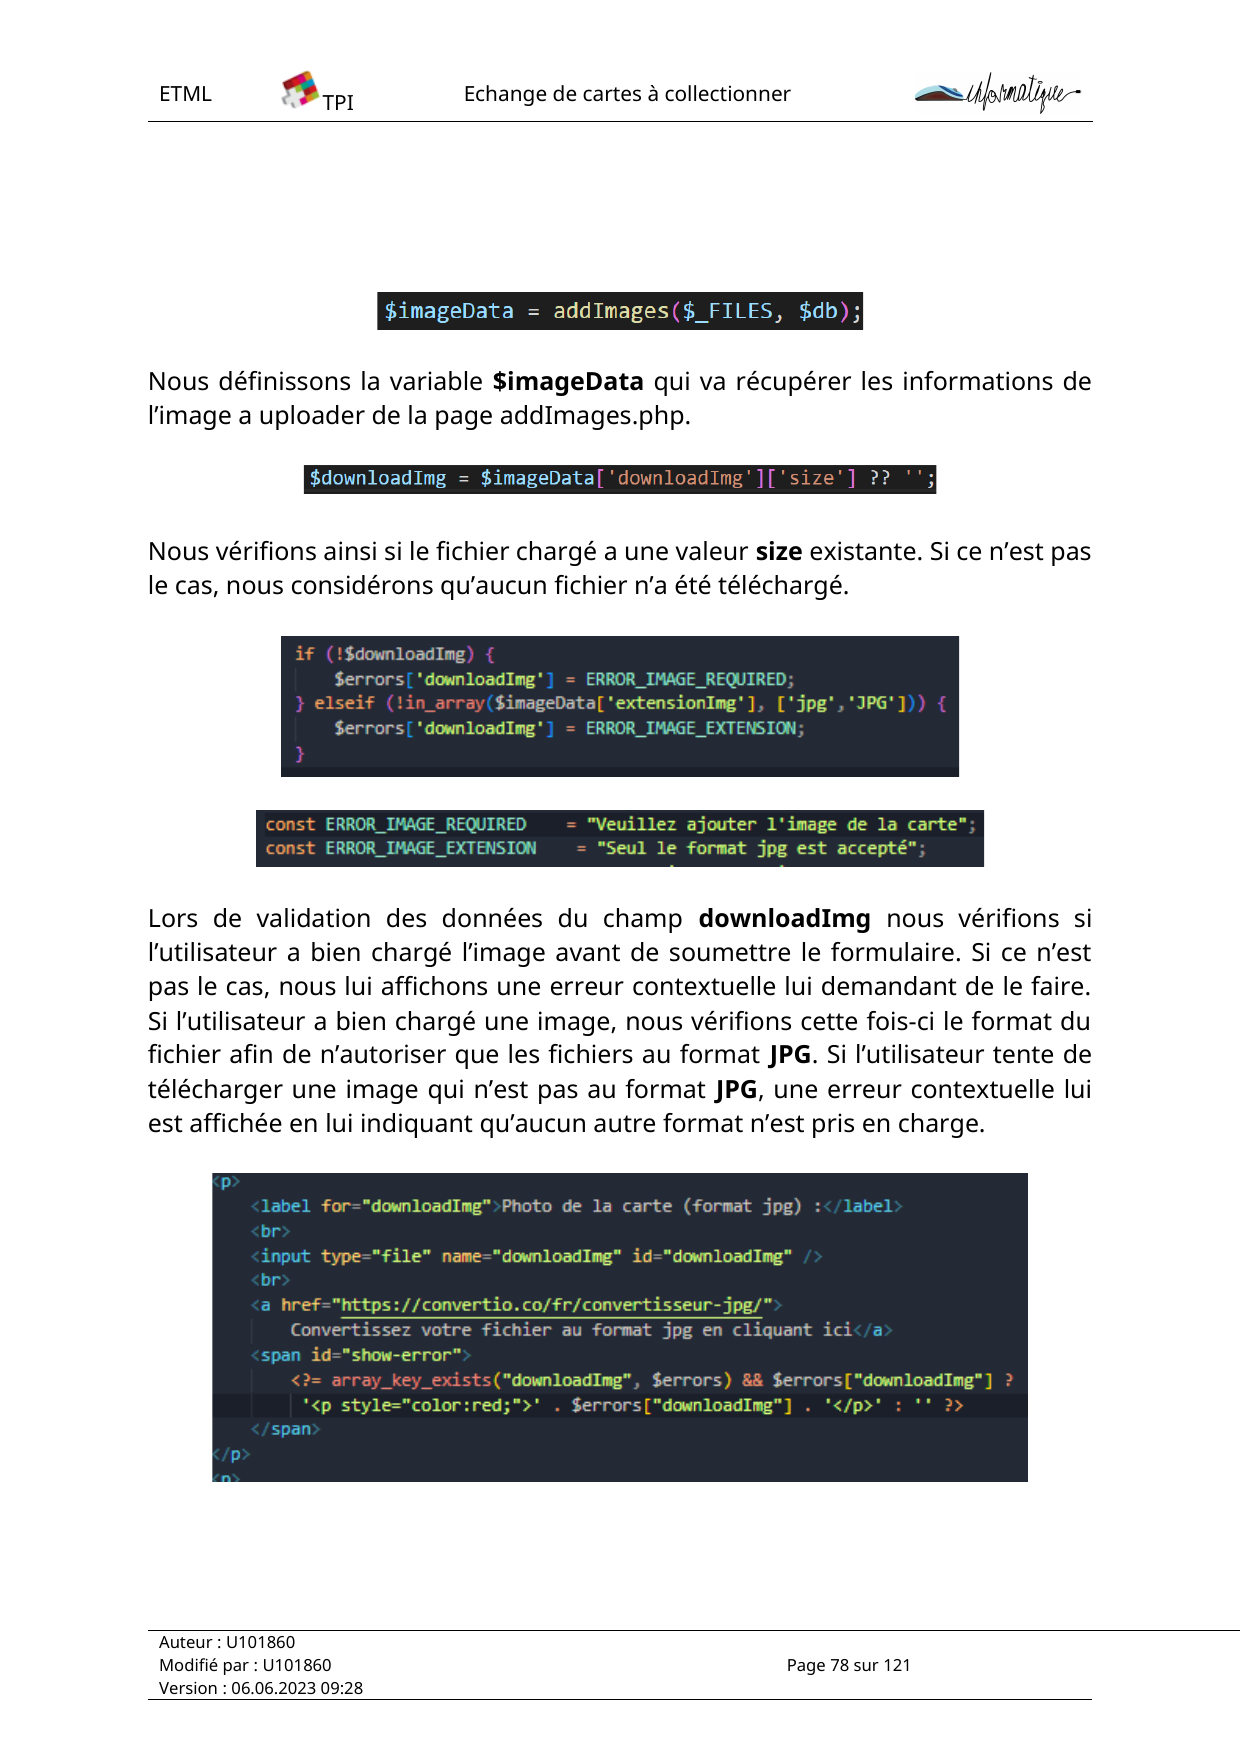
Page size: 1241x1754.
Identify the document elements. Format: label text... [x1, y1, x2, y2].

text Nous vérifions ainsi si le fichier chargé a une valeur size existante. Si ce n’est pas le cas, nous considérons qu’aucun fichier n’a été téléchargé. [148, 534, 1092, 602]
picture [256, 810, 985, 867]
picture [281, 636, 960, 777]
picture [212, 1173, 1028, 1482]
text Lors de validation des données du champ downloadImg nous vérifions si l’utilisateur a bien chargé l’image avant de soumettre le formulaire. Si ce n’est pas le cas, nous lui affichons une erreur contextuelle lui demandant de le faire. Si l’utilisateur a bien chargé une image, nous vérifions cette fois-ci le format du fichier afin de n’autoriser que les fichiers au format JPG. Si l’utilisateur tente de télécharger une image qui n’est pas au format JPG, une erreur contextuelle lui est affichée en lui indiquant qu’aucun autre format n’est pris en charge. [148, 901, 1092, 1139]
picture [303, 465, 937, 494]
picture [377, 292, 864, 330]
picture [276, 69, 323, 111]
text Nous définissons la variable $imageData qui va récupérer les informations de l’image a uploader de la page addImages.php. [148, 363, 1092, 432]
